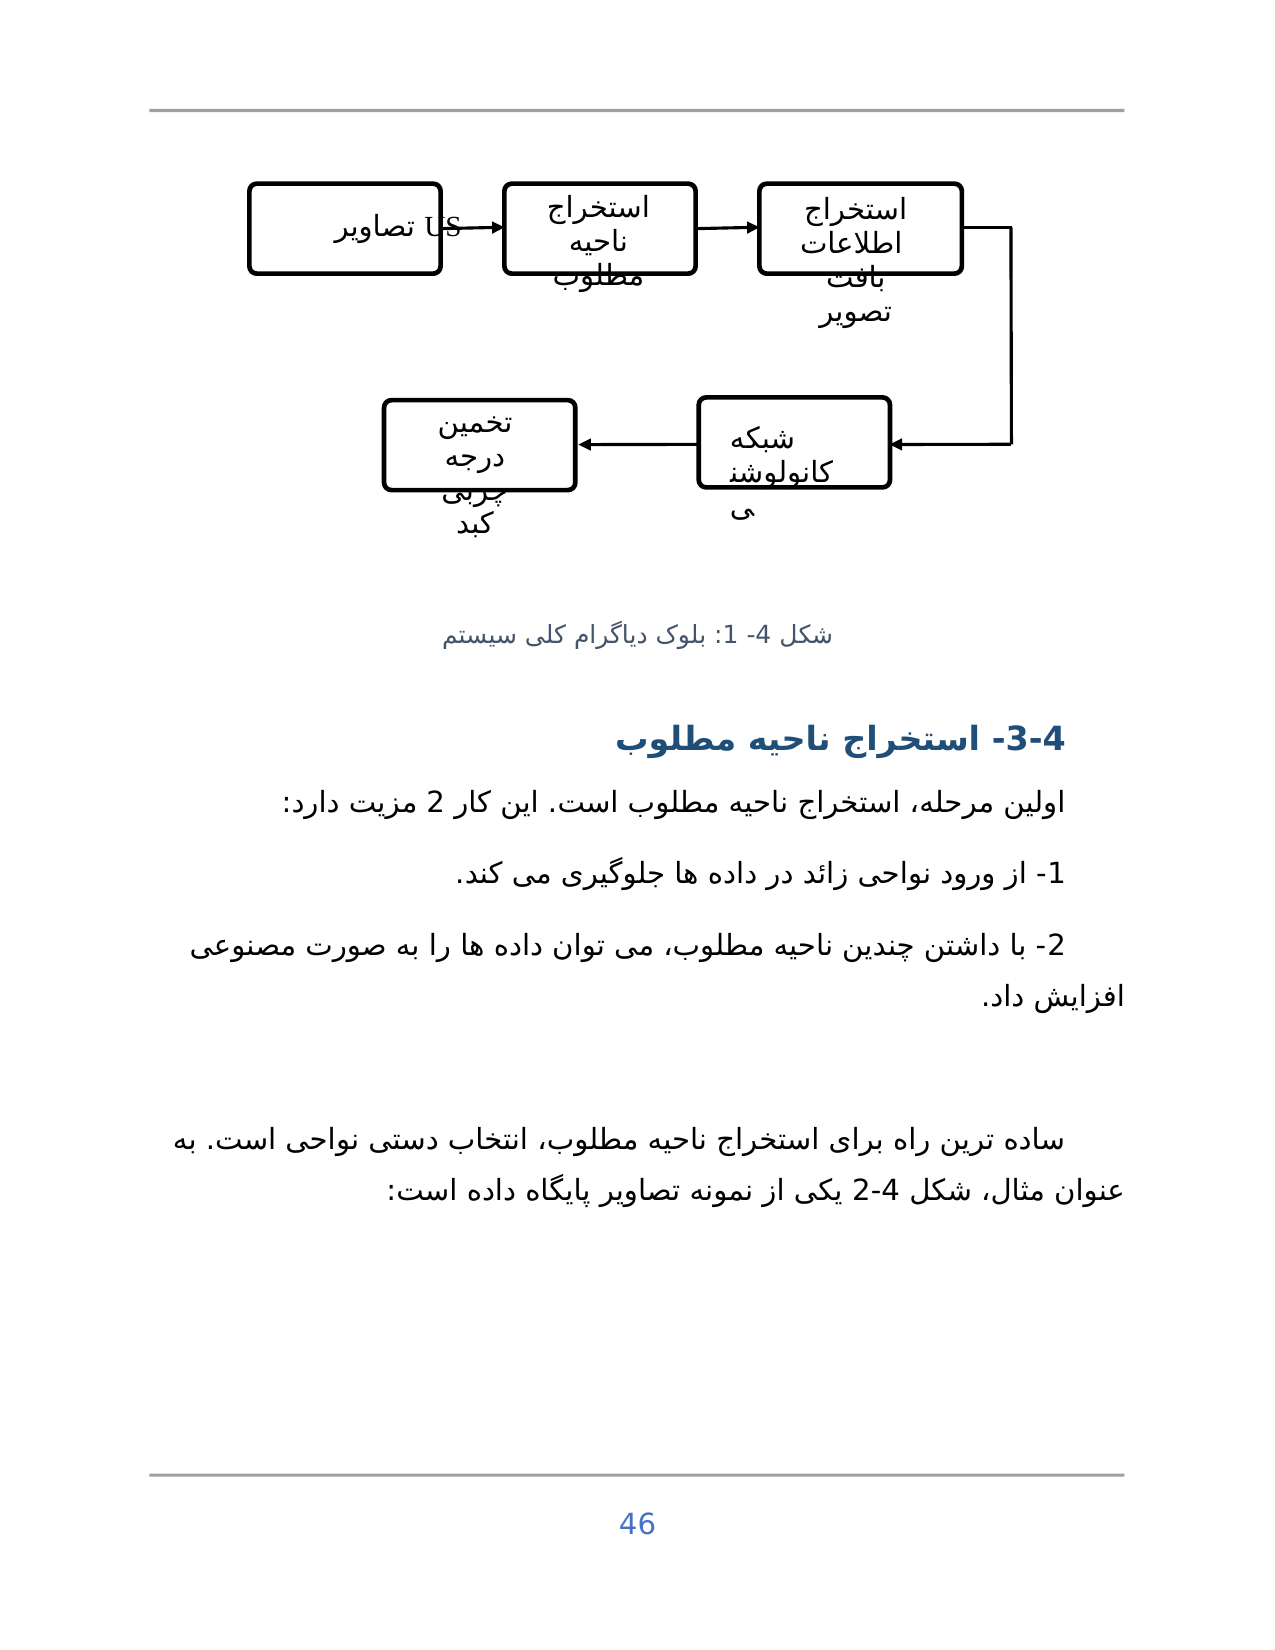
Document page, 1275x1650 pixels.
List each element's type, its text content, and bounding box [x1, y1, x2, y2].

text ساده ترین راه برای استخراج ناحیه مطلوب، انتخاب دستی نواحی است. به عنوان مثال، شکل 4-2 یکی از نمونه تصاویر پایگاه داده است: [150, 1122, 1125, 1207]
text اولین مرحله، استخراج ناحیه مطلوب است. این کار 2 مزیت دارد: [150, 785, 1125, 819]
text شکل 4- 1: بلوک دیاگرام کلی سیستم [150, 620, 1125, 649]
subtitle 3-4- استخراج ناحیه مطلوب [150, 719, 1125, 758]
text 2- با داشتن چندین ناحیه مطلوب، می توان داده ها را به صورت مصنوعی افزایش داد. [150, 928, 1125, 1013]
text 1- از ورود نواحی زائد در داده ها جلوگیری می کند. [150, 857, 1125, 891]
